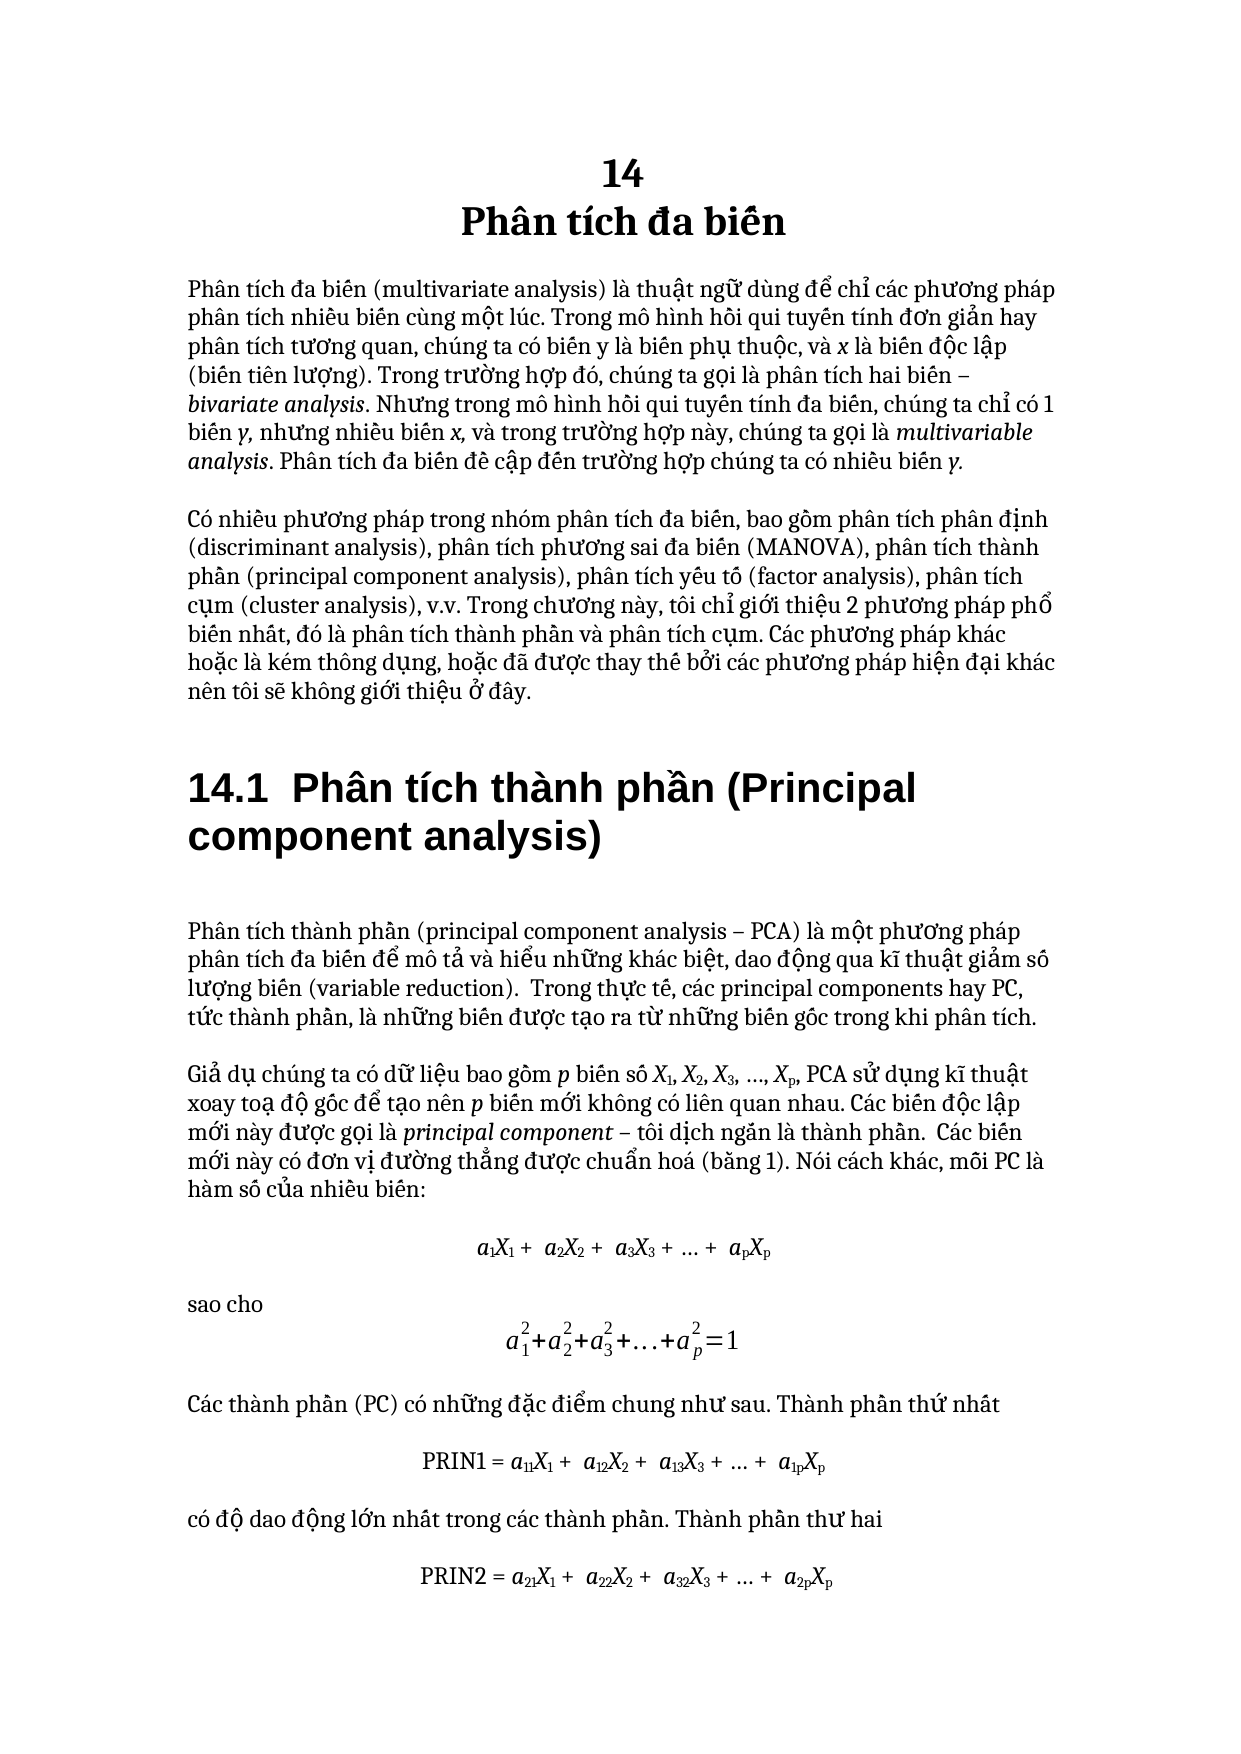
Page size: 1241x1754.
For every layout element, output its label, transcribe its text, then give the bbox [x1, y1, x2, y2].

text 14 [187, 150, 1059, 198]
text có độ dao động lớn nhất trong các thành phần. Thành phần thư hai [187, 1504, 1059, 1533]
text sao cho [187, 1290, 1059, 1319]
text Phân tích đa biến [187, 198, 1059, 246]
text Phân tích đa biến (multivariate analysis) là thuật ngữ dùng để chỉ các phương pháp phân tích nhiều biến cùng một lúc. Trong mô hình hồi qui tuyến tính đơn giản hay phân tích tương quan, chúng ta có biến y là biến phụ thuộc, và x là biến độc lập (biến tiên lượng). Trong trường hợp đó, chúng ta gọi là phân tích hai biến – bivariate analysis. Nhưng trong mô hình hồi qui tuyến tính đa biến, chúng ta chỉ có 1 biến y, nhưng nhiều biến x, và trong trường hợp này, chúng ta gọi là multivariable analysis. Phân tích đa biến đề cập đến trường hợp chúng ta có nhiều biến y. [187, 274, 1059, 476]
text 14.1 Phân tích thành phần (Principal component analysis) [187, 763, 1059, 859]
text Giả dụ chúng ta có dữ liệu bao gồm p biến số X1, X2, X3, …, Xp, PCA sử dụng kĩ thuật xoay toạ độ gốc để tạo nên p biến mới không có liên quan nhau. Các biến độc lập mới này được gọi là principal component – tôi dịch ngắn là thành phần. Các biến mới này có đơn vị đường thẳng được chuẩn hoá (bằng 1). Nói cách khác, mỗi PC là hàm số của nhiều biến: [187, 1060, 1059, 1204]
text a1X1 + a2X2 + a3X3 + … + apXp [187, 1233, 1059, 1262]
text PRIN1 = a11X1 + a12X2 + a13X3 + … + a1pXp [187, 1447, 1059, 1476]
text Các thành phần (PC) có những đặc điểm chung như sau. Thành phần thứ nhất [187, 1389, 1059, 1418]
text Phân tích thành phần (principal component analysis – PCA) là một phương pháp phân tích đa biến để mô tả và hiểu những khác biệt, dao động qua kĩ thuật giảm số lượng biến (variable reduction). Trong thực tế, các principal components hay PC, tức thành phần, là những biến được tạo ra từ những biến gốc trong khi phân tích. [187, 917, 1059, 1032]
text PRIN2 = a21X1 + a22X2 + a32X3 + … + a2pXp [187, 1562, 1059, 1591]
text Có nhiều phương pháp trong nhóm phân tích đa biến, bao gồm phân tích phân định (discriminant analysis), phân tích phương sai đa biến (MANOVA), phân tích thành phần (principal component analysis), phân tích yếu tố (factor analysis), phân tích cụm (cluster analysis), v.v. Trong chương này, tôi chỉ giới thiệu 2 phương pháp phổ biến nhất, đó là phân tích thành phần và phân tích cụm. Các phương pháp khác hoặc là kém thông dụng, hoặc đã được thay thế bởi các phương pháp hiện đại khác nên tôi sẽ không giới thiệu ở đây. [187, 504, 1059, 706]
